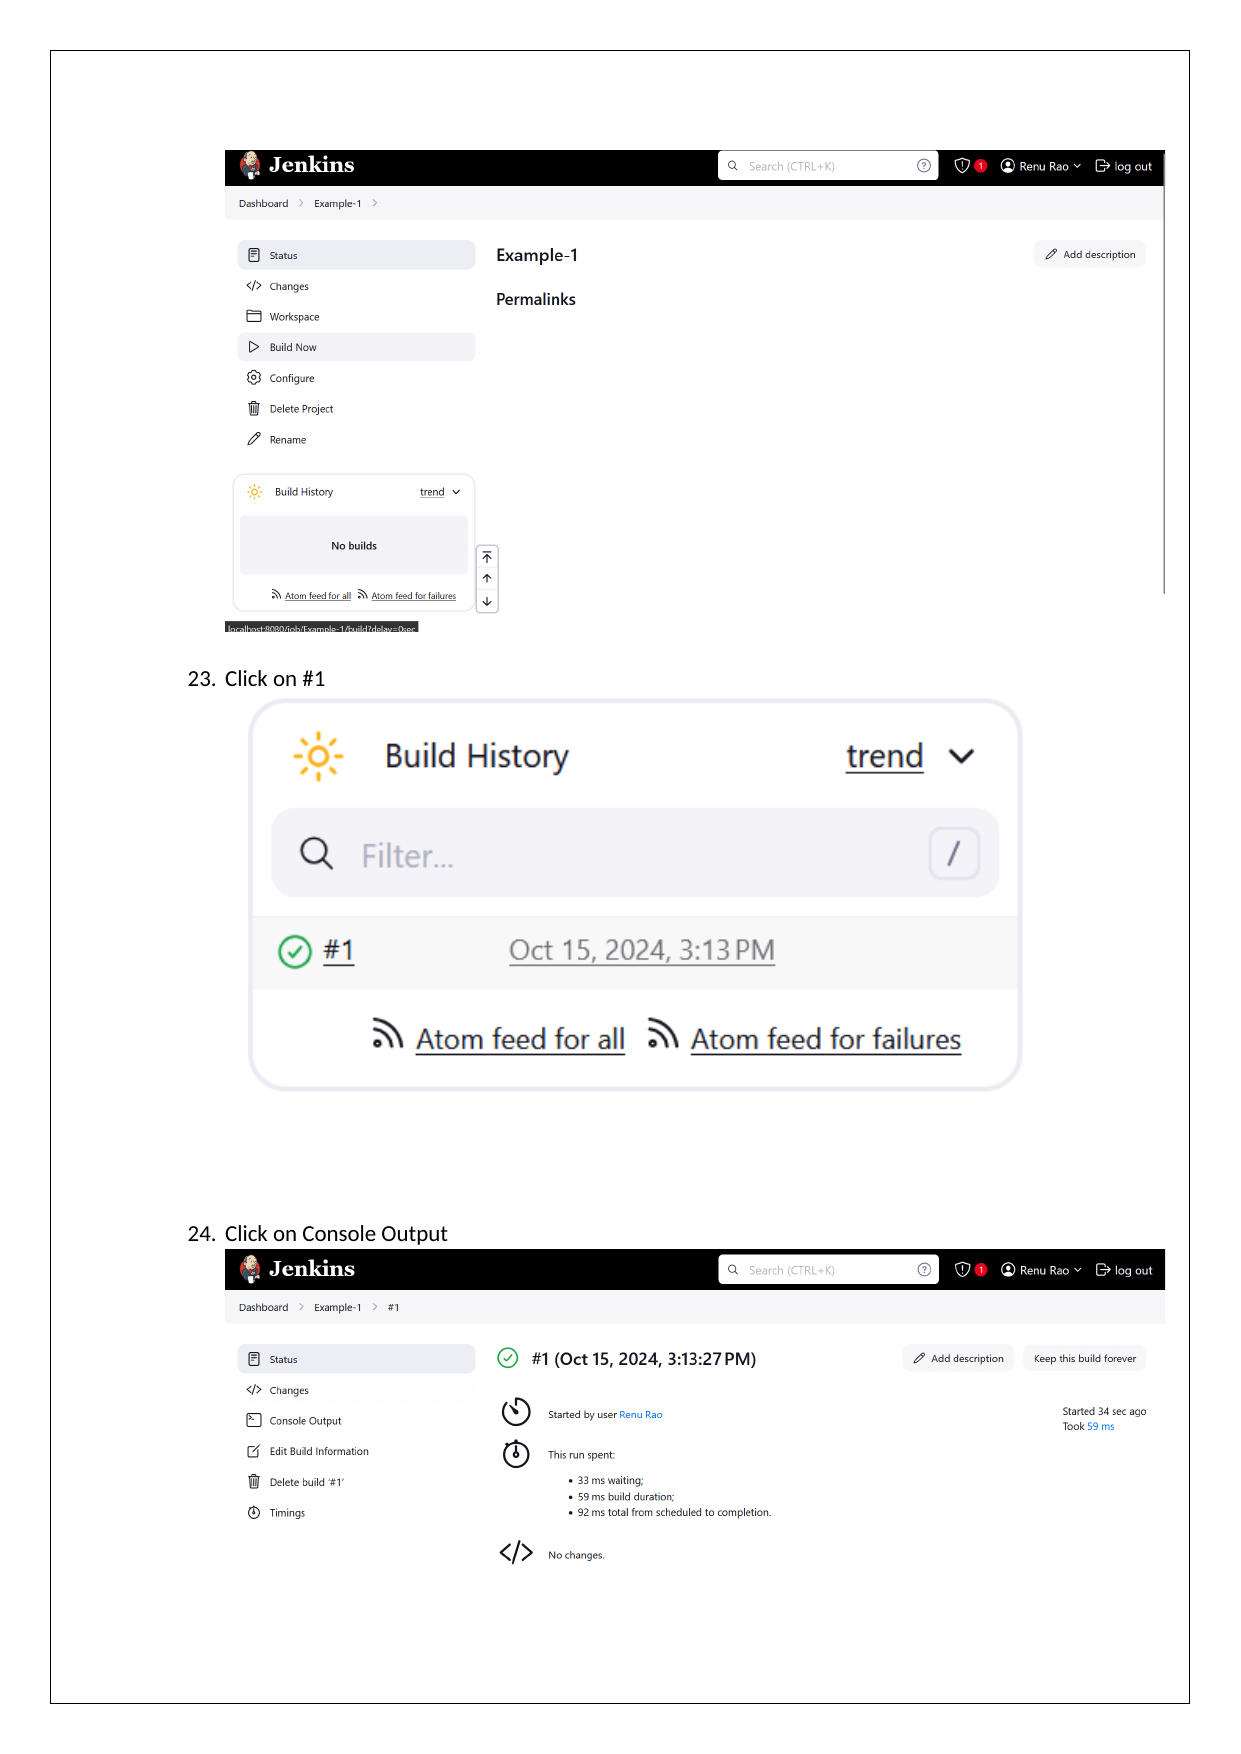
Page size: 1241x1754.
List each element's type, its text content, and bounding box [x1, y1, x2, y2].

picture [225, 694, 1090, 1187]
picture [225, 1249, 1166, 1584]
list Click on #1 [187, 664, 1090, 692]
picture [225, 150, 1166, 632]
list Click on Console Output [187, 1219, 1090, 1247]
